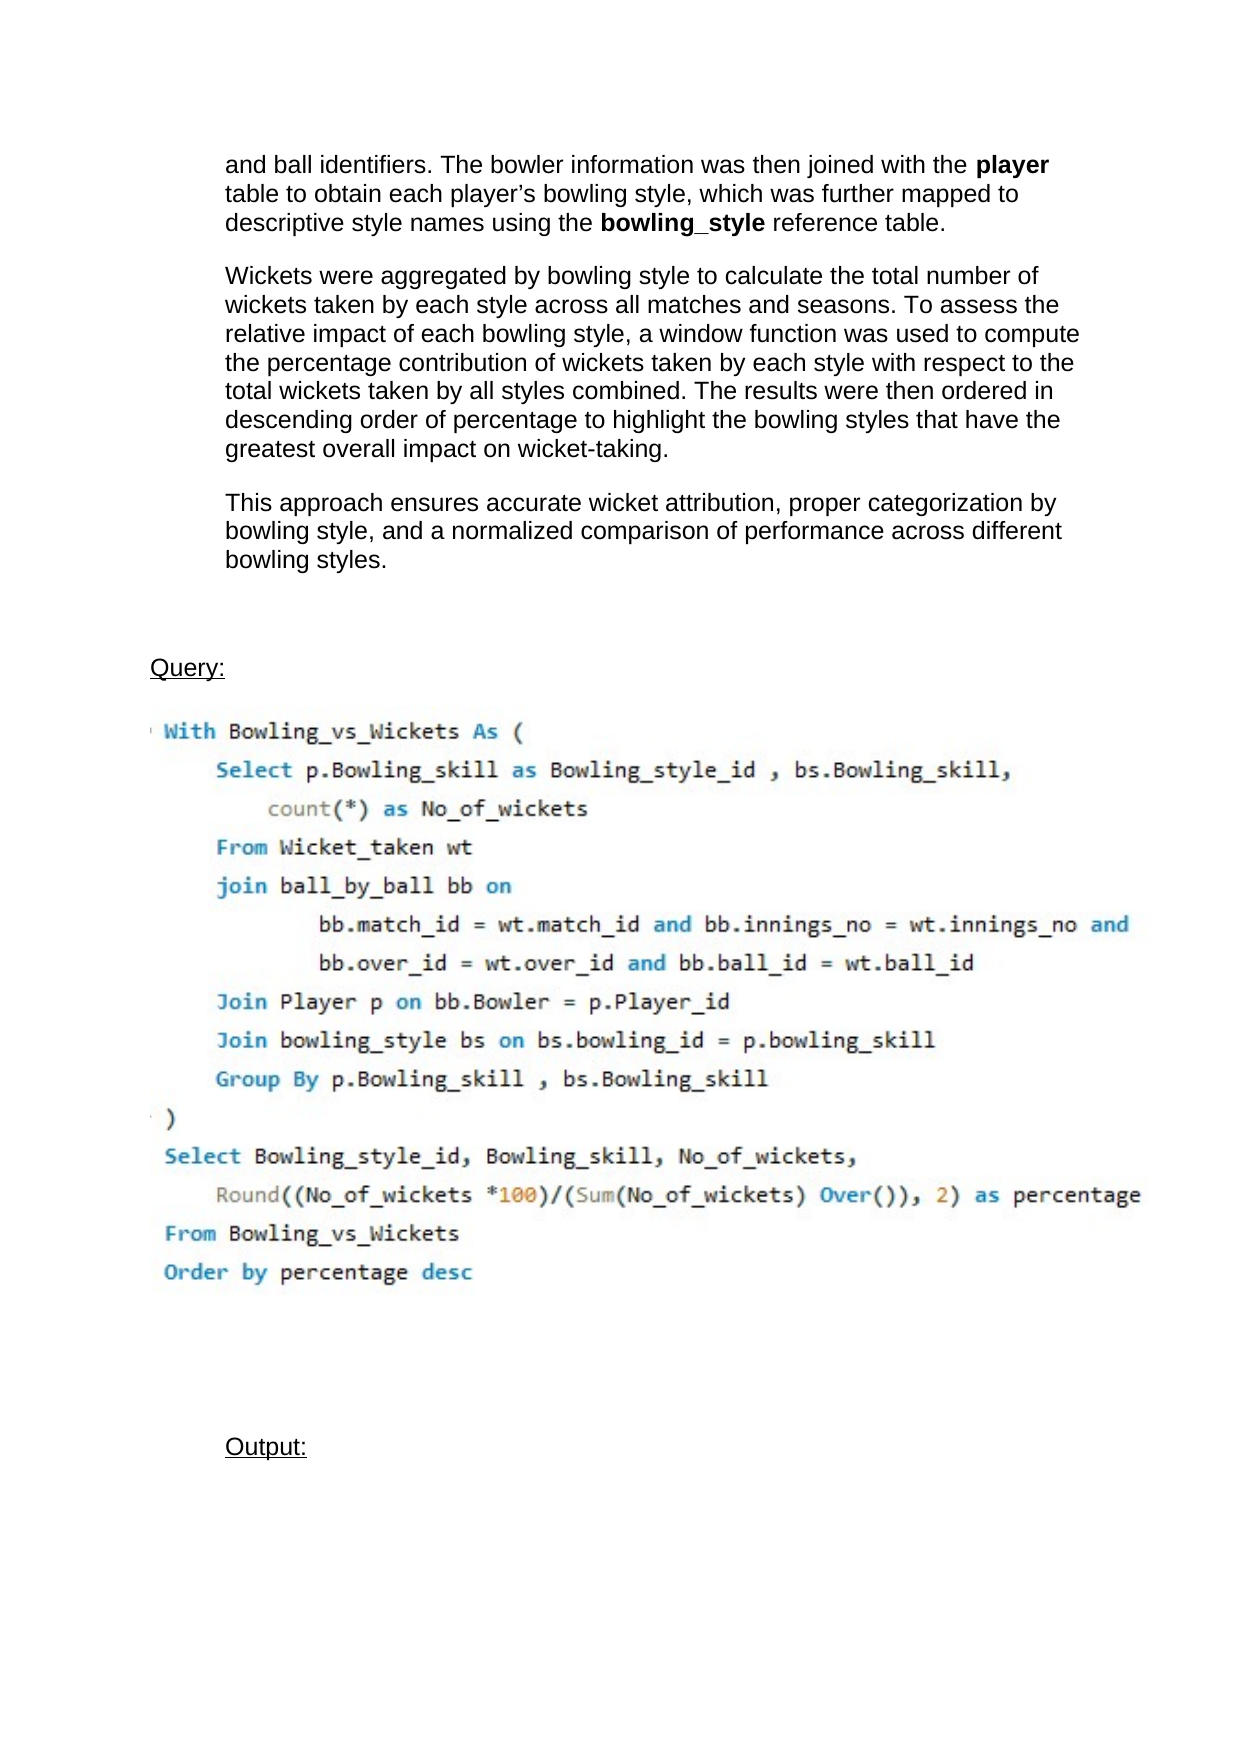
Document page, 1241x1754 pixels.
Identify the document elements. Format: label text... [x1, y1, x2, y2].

text Wickets were aggregated by bowling style to calculate the total number of wickets taken by each style across all matches and seasons. To assess the relative impact of each bowling style, a window function was used to compute the percentage contribution of wickets taken by each style with respect to the total wickets taken by all styles combined. The results were then ordered in descending order of percentage to highlight the bowling styles that have the greatest overall impact on wicket-taking. [225, 261, 1090, 462]
text Query: [150, 652, 1090, 681]
picture [150, 706, 1175, 1300]
text Output: [225, 1432, 1090, 1461]
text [225, 150, 1090, 236]
text This approach ensures accurate wicket attribution, proper categorization by bowling style, and a normalized comparison of performance across different bowling styles. [225, 487, 1090, 574]
